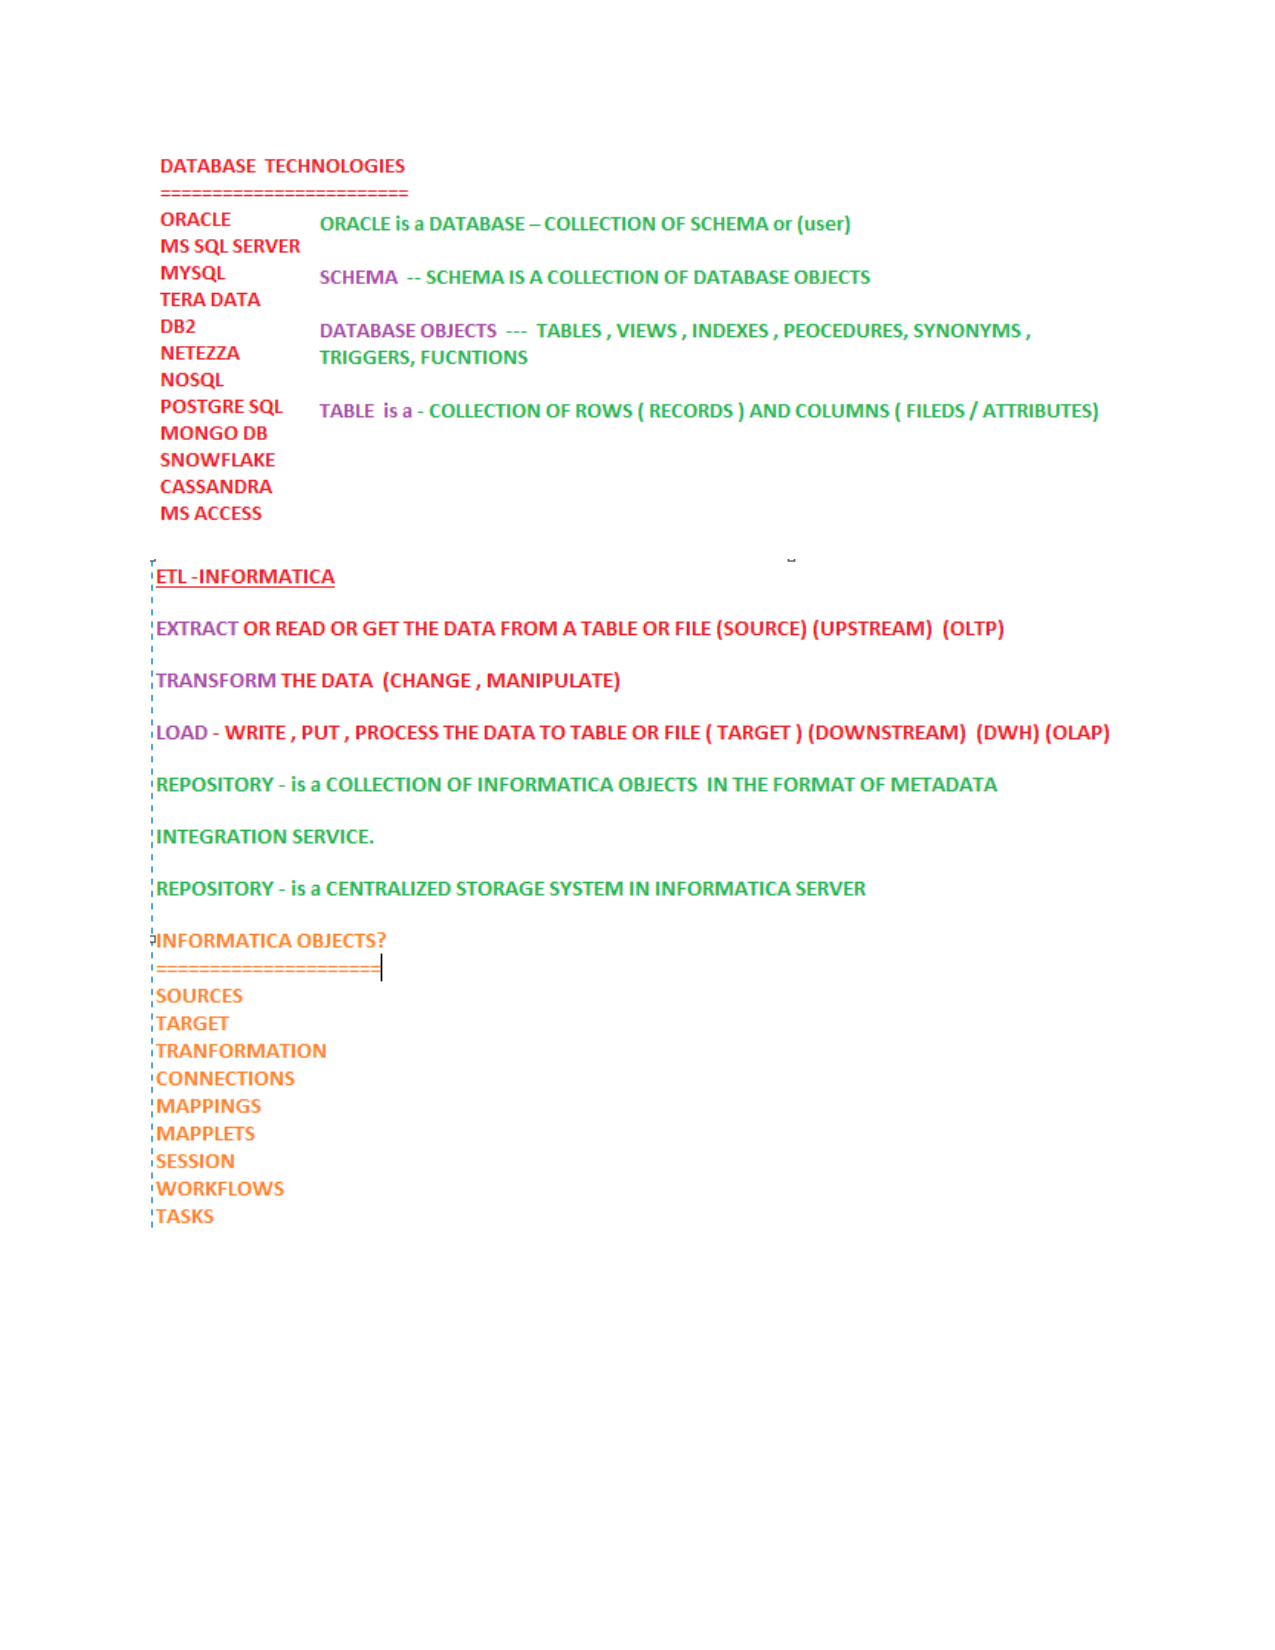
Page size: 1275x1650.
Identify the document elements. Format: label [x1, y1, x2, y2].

picture [150, 150, 1125, 535]
picture [150, 559, 1125, 1231]
